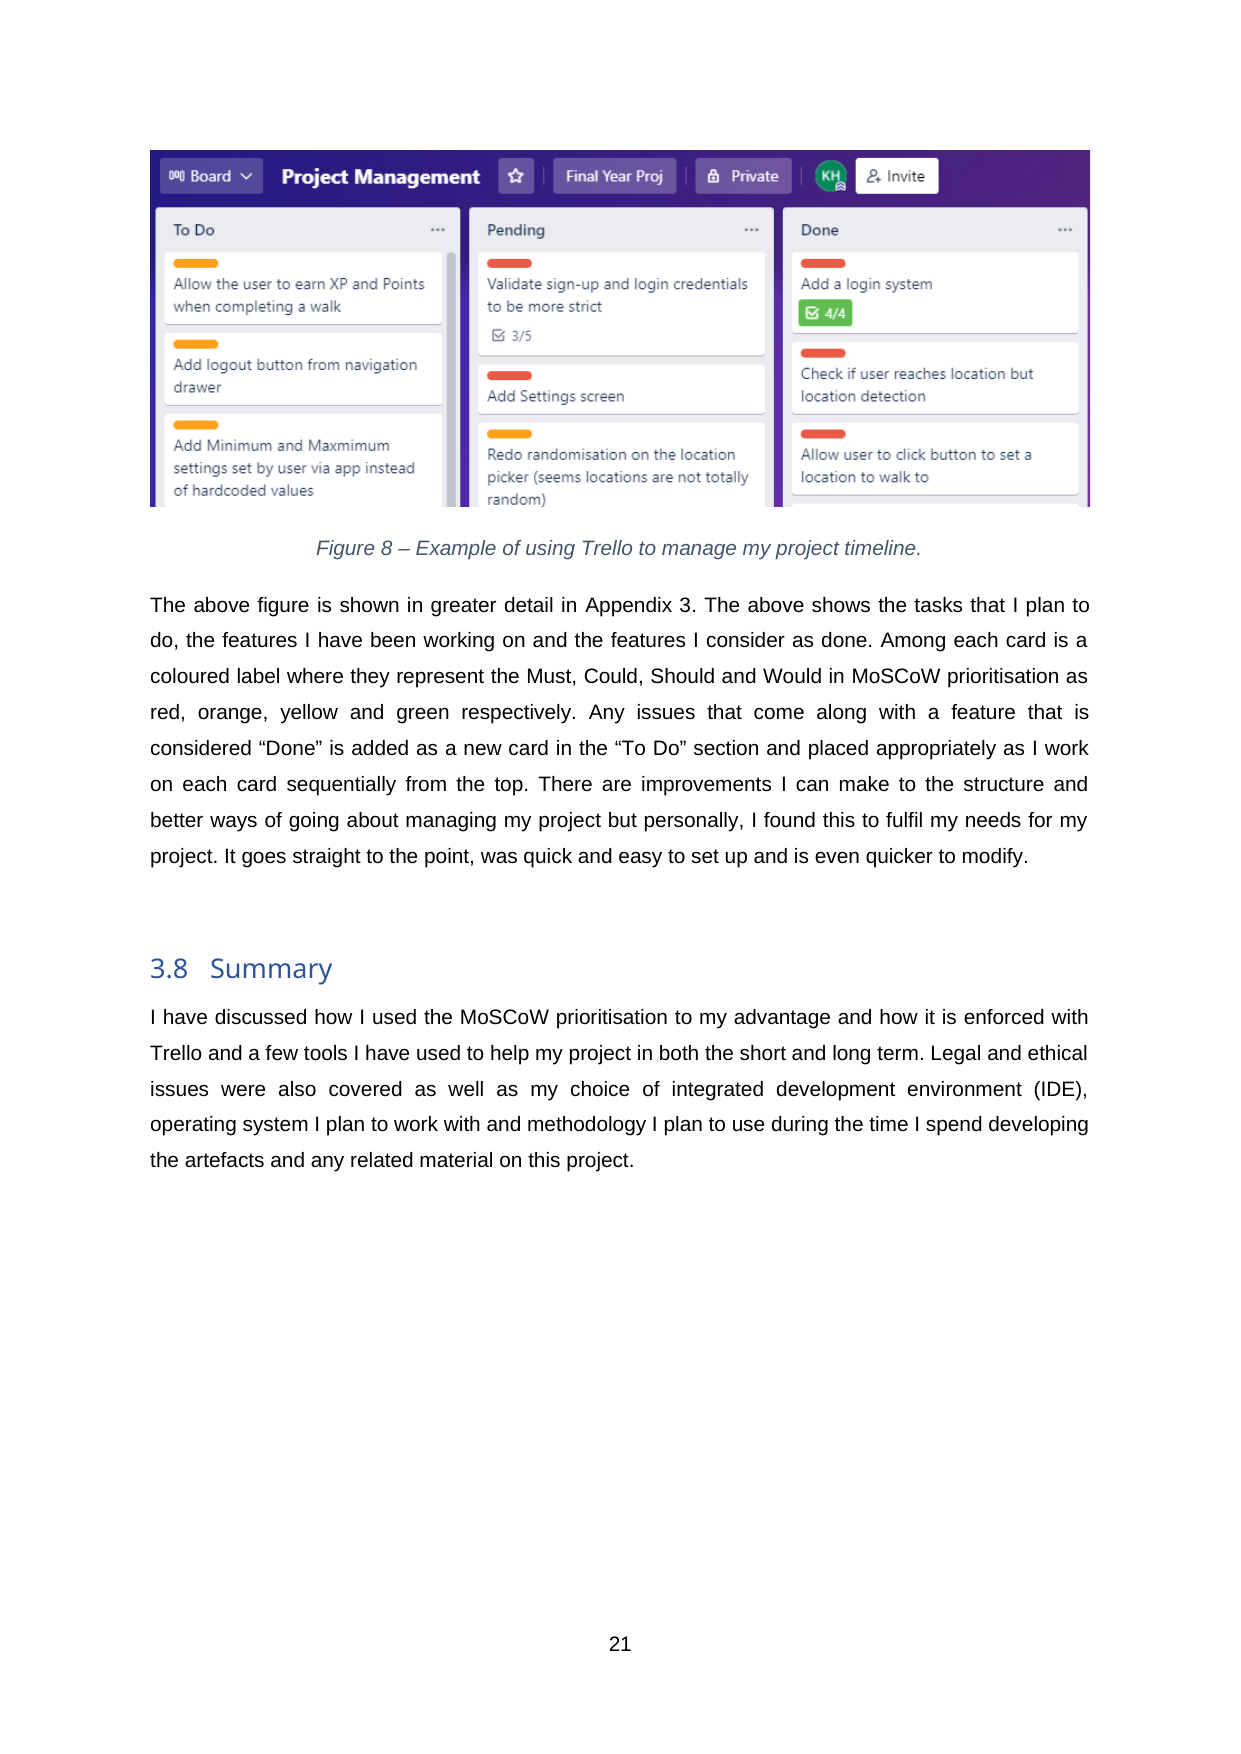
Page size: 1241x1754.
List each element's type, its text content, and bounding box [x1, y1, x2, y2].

text I have discussed how I used the MoSCoW prioritisation to my advantage and how it is enforced with Trello and a few tools I have used to help my project in both the short and long term. Legal and ethical issues were also covered as well as my choice of integrated development environment (IDE), operating system I plan to work with and methodology I plan to use during the time I spend developing the artefacts and any related material on this project. [150, 1004, 1090, 1172]
text The above figure is shown in greater detail in Appendix 3. The above shows the tasks that I plan to do, the features I have been working on and the features I consider as done. Among each card is a coloured label where they represent the Must, Could, Should and Would in MoSCoW prioritisation as red, orange, yellow and green respectively. Any issues that come along with a feature that is considered “Done” is added as a new card in the “To Do” section and placed appropriately as I work on each card sequentially from the top. There are improvements I can make to the structure and better ways of going about managing my project but personally, I found this to fulfil my needs for my project. It goes straight to the point, was quick and easy to set up and is even quicker to modify. [150, 592, 1090, 868]
picture [150, 150, 1091, 507]
text Figure 8 – Example of using Trello to manage my project timeline. [150, 536, 1090, 559]
subtitle Summary [150, 949, 1090, 986]
